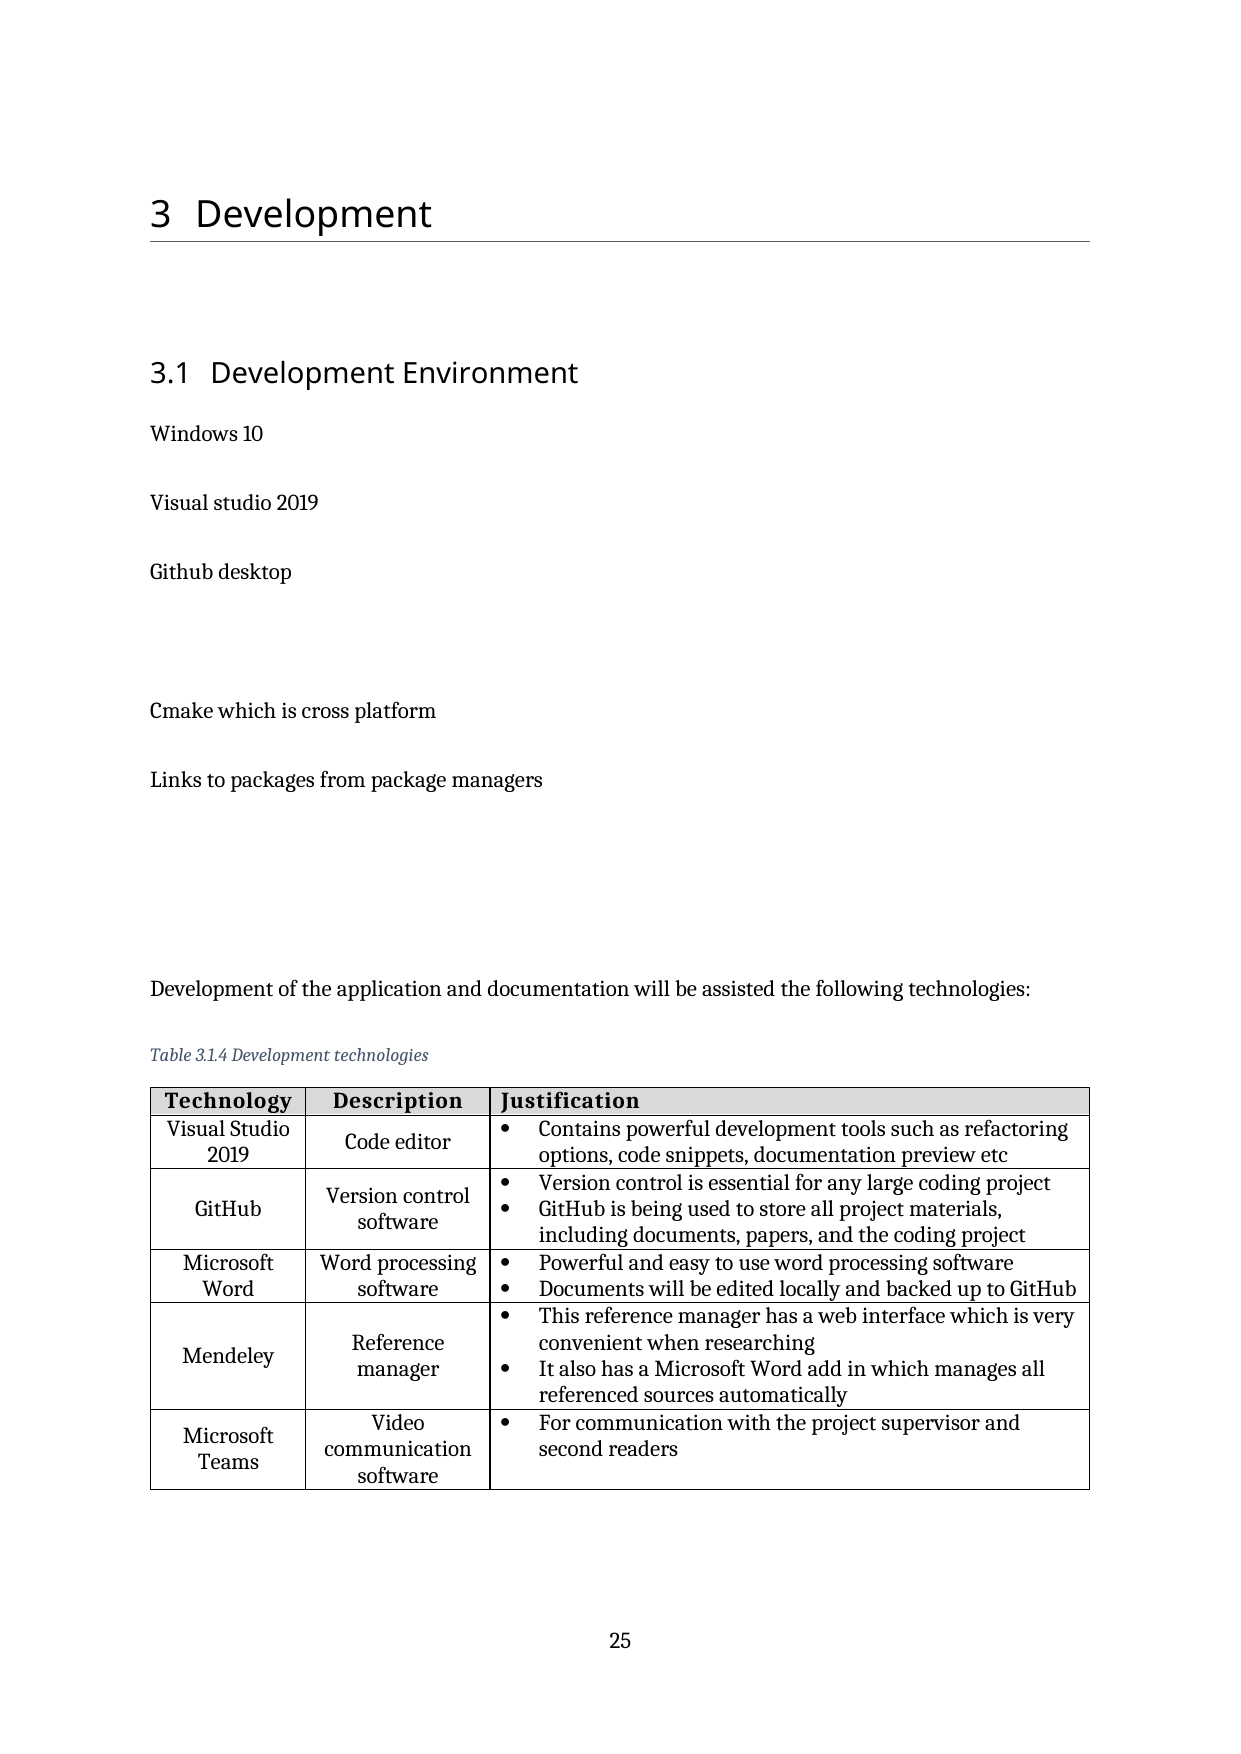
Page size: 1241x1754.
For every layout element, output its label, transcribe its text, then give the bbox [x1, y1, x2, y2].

table_cell Code editor [306, 1116, 489, 1168]
subtitle Development Environment [150, 353, 1090, 392]
text Links to packages from package managers [150, 767, 1090, 794]
table_cell Powerful and easy to use word processing software Documents will be edited locally and backed up to GitHub [491, 1250, 1089, 1302]
text Visual studio 2019 [150, 490, 1090, 516]
text Table . Development technologies [150, 1045, 1090, 1066]
table_cell Microsoft Teams [151, 1410, 305, 1489]
table_cell Contains powerful development tools such as refactoring options, code snippets, documentation preview etc [491, 1116, 1089, 1168]
table_cell Version control is essential for any large coding project GitHub is being used to store all project materials, including documents, papers, and the coding project [491, 1169, 1089, 1248]
table_cell Mendeley [151, 1303, 305, 1409]
subtitle Development [150, 187, 1090, 241]
table_cell This reference manager has a web interface which is very convenient when researching It also has a Microsoft Word add in which manages all referenced sources automatically [491, 1303, 1089, 1409]
text Development of the application and documentation will be assisted the following technologies: [150, 975, 1090, 1002]
table_cell For communication with the project supervisor and second readers [491, 1410, 1089, 1489]
table_cell Microsoft Word [151, 1250, 305, 1302]
table_header Description [306, 1088, 489, 1114]
text Windows 10 [150, 420, 1090, 447]
text Cmake which is cross platform [150, 698, 1090, 724]
text Github desktop [150, 559, 1090, 586]
table_cell Reference manager [306, 1303, 489, 1409]
table_cell Word processing software [306, 1250, 489, 1302]
table_header Justification [491, 1088, 1089, 1114]
table_cell Video communication software [306, 1410, 489, 1489]
table_header Technology [151, 1088, 305, 1114]
table_cell Visual Studio 2019 [151, 1116, 305, 1168]
table_cell Version control software [306, 1169, 489, 1248]
table_cell GitHub [151, 1169, 305, 1248]
